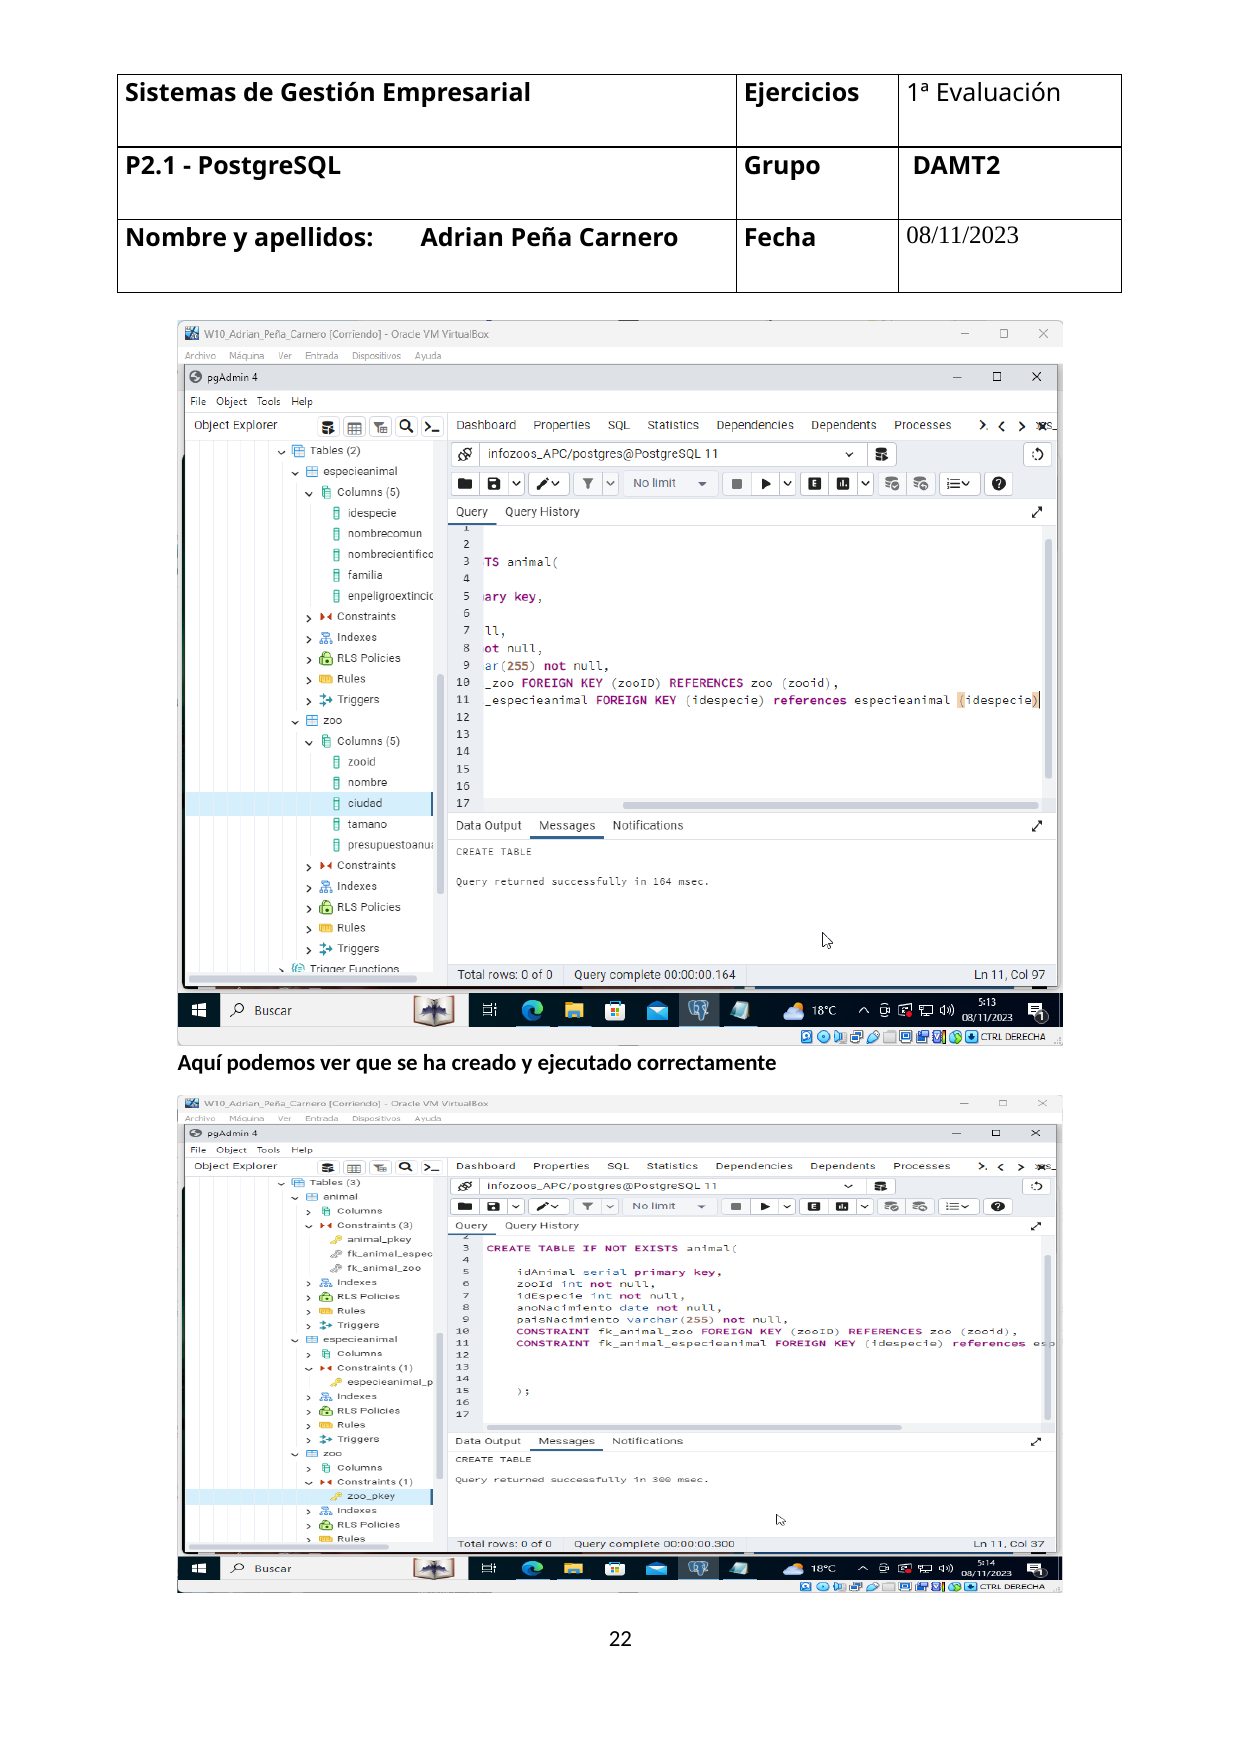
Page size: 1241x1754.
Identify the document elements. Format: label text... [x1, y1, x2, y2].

text Aquí podemos ver que se ha creado y ejecutado correctamente [177, 1046, 1063, 1076]
picture [177, 1095, 1063, 1593]
picture [177, 320, 1063, 1046]
